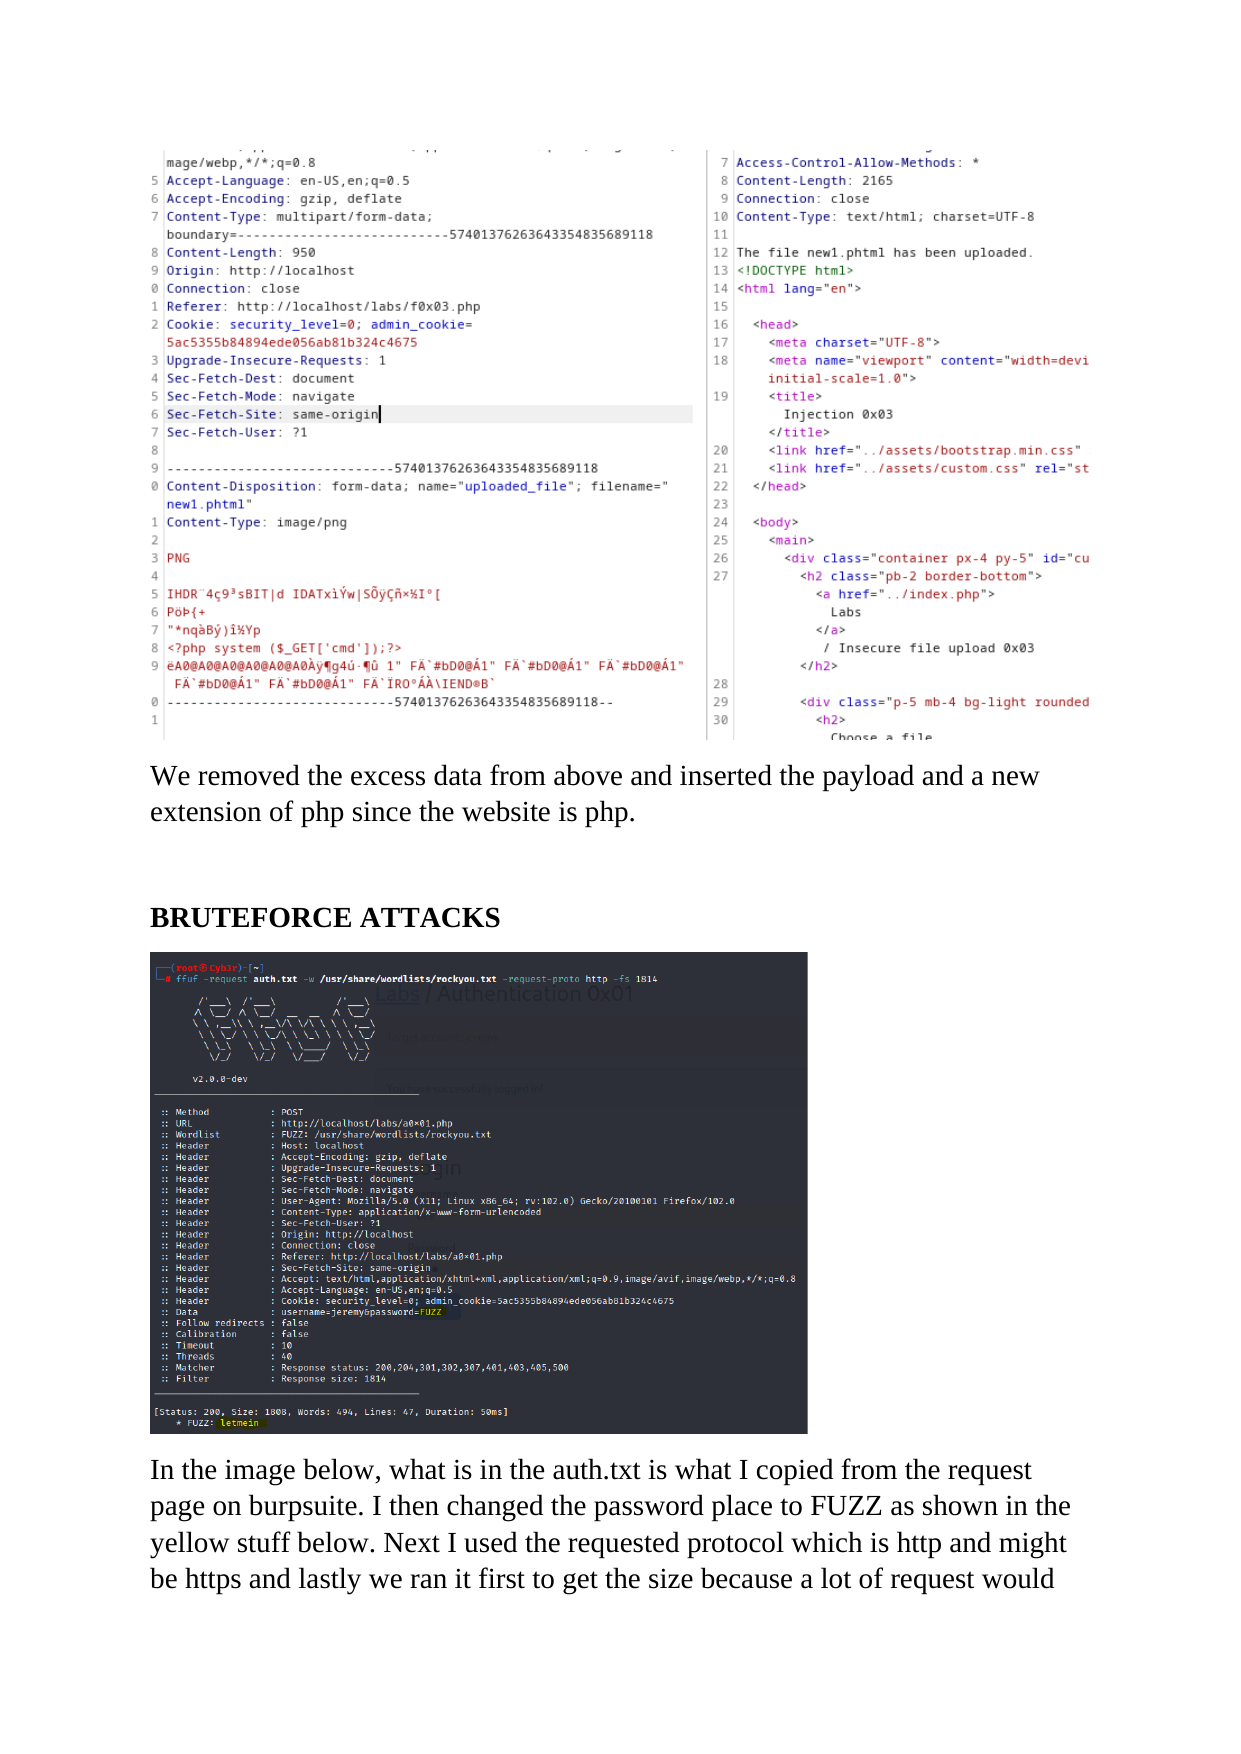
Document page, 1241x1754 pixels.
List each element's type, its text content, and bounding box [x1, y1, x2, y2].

picture [150, 952, 808, 1434]
text We removed the excess data from above and inserted the payload and a new extension of php since the website is php. [150, 758, 1090, 828]
picture [150, 150, 1091, 740]
text BRUTEFORCE ATTACKS [150, 900, 1090, 934]
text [150, 1452, 1090, 1594]
